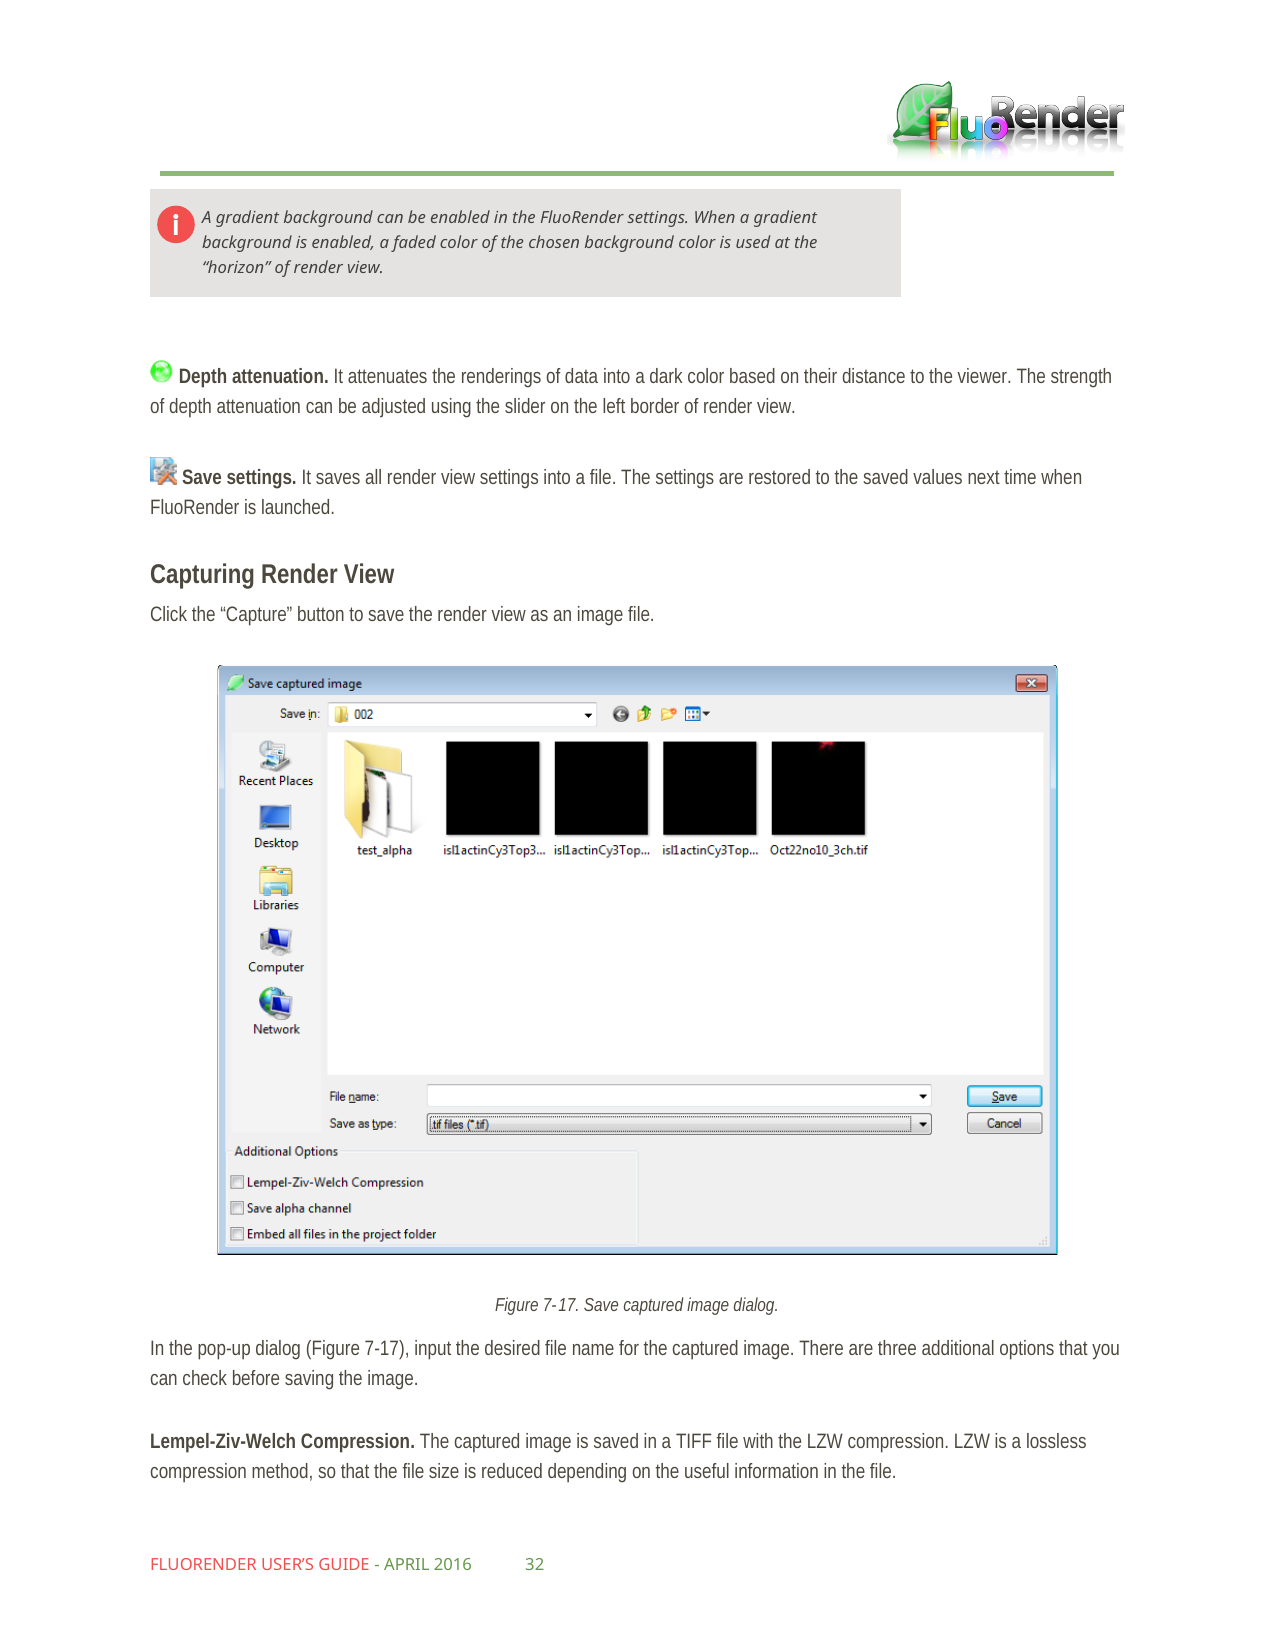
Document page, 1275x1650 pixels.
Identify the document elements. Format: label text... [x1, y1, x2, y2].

picture [217, 665, 1058, 1255]
text Depth attenuation. It attenuates the renderings of data into a dark color based on their distance to the viewer. The strength of depth attenuation can be adjusted using the slider on the left border of render view. [150, 360, 1125, 418]
subtitle Capturing Render View [150, 558, 1125, 589]
picture [150, 360, 174, 384]
table_header [150, 189, 202, 297]
table_header A gradient background can be enabled in the FluoRender settings. When a gradient background is enabled, a faded color of the chosen background color is used at the “horizon” of render view. [202, 189, 901, 297]
text Click the “Capture” button to save the render view as an image file. [150, 602, 1125, 626]
picture [887, 75, 1125, 165]
text Save settings. It saves all render view settings into a file. The settings are restored to the saved values next time when FluoRender is launched. [150, 457, 1125, 519]
picture [150, 457, 177, 485]
text Lempel-Ziv-Welch Compression. The captured image is saved in a TIFF file with the LZW compression. LZW is a lossless compression method, so that the file size is reduced depending on the useful information in the file. [150, 1429, 1125, 1483]
